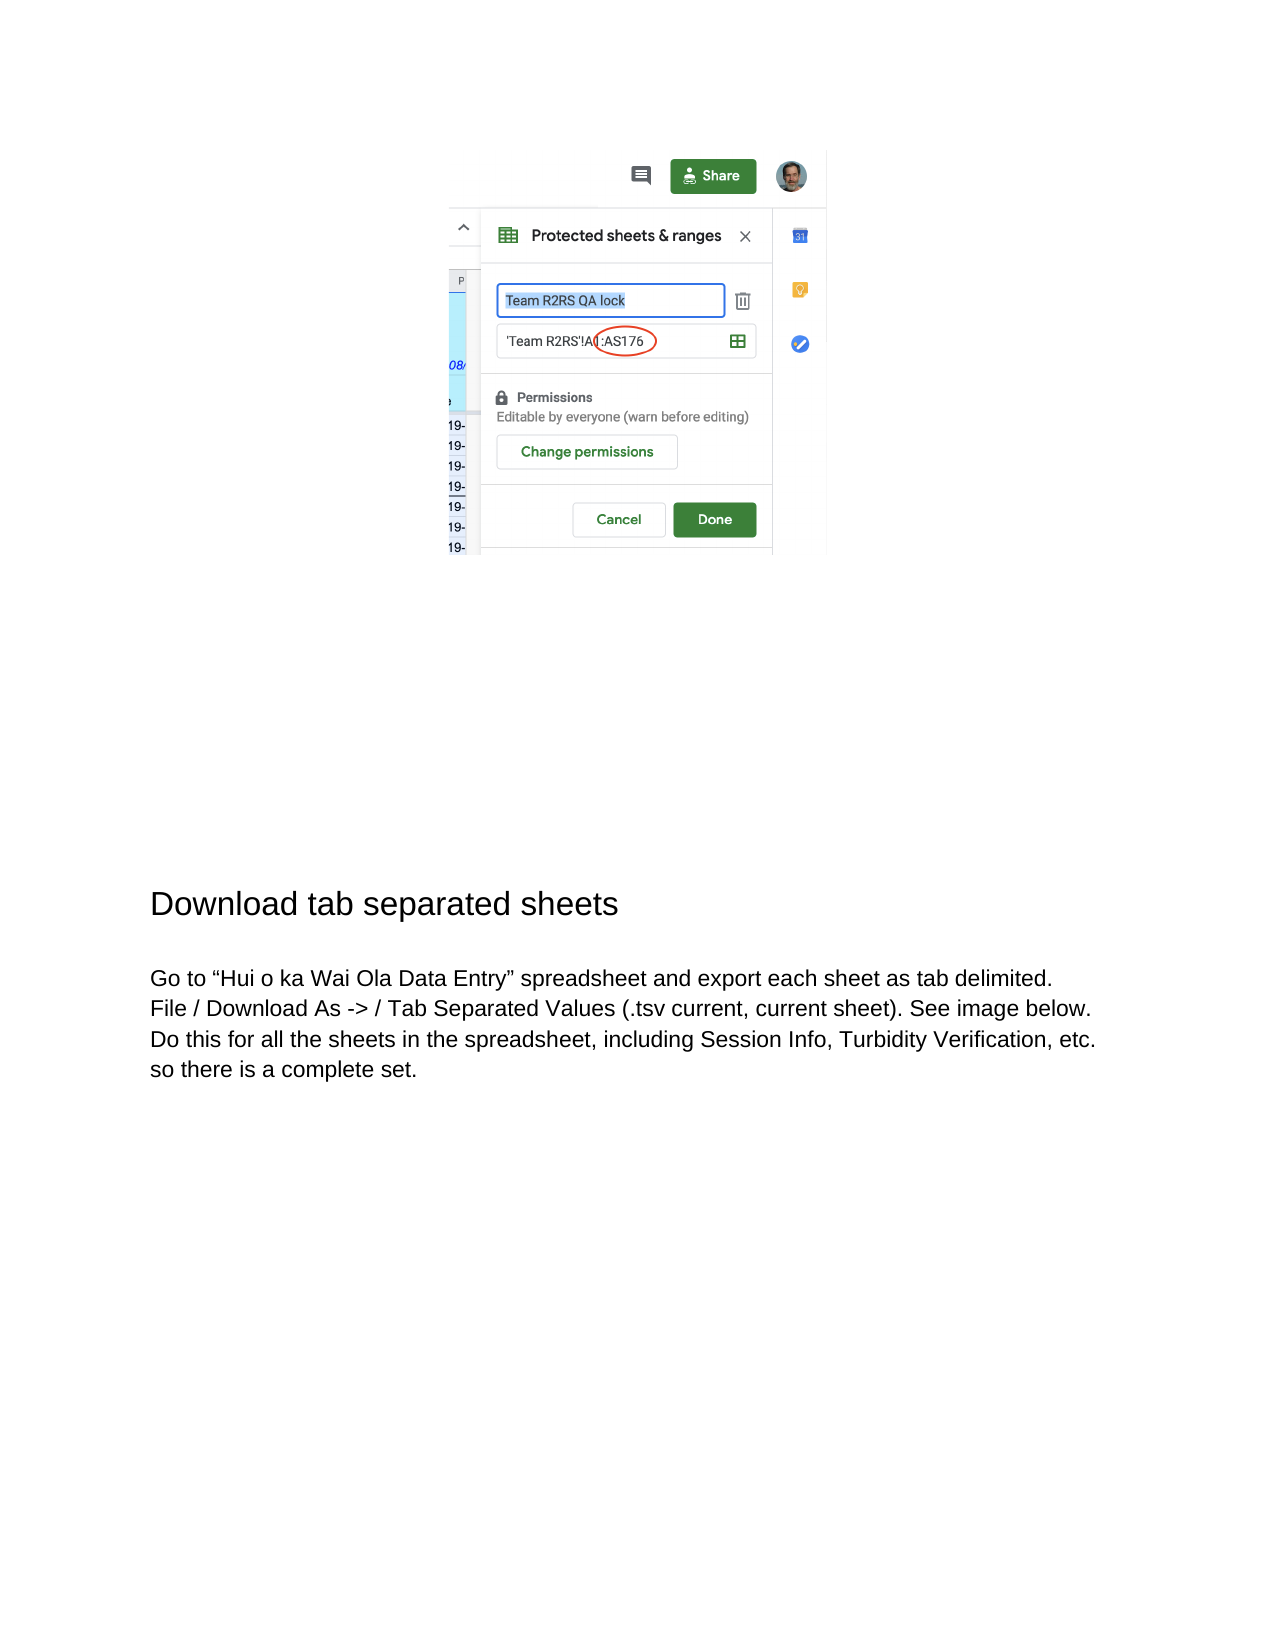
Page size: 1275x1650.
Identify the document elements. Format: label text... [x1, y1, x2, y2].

text File / Download As -> / Tab Separated Values (.tsv current, current sheet). See image below. Do this for all the sheets in the spreadsheet, including Session Info, Turbidity Verification, etc. so there is a complete set. [150, 995, 1125, 1082]
text Go to “Hui o ka Wai Ola Data Entry” spreadsheet and export each sheet as tab delimited. [150, 965, 1125, 992]
picture [448, 150, 827, 555]
subtitle Download tab separated sheets [150, 884, 1125, 922]
